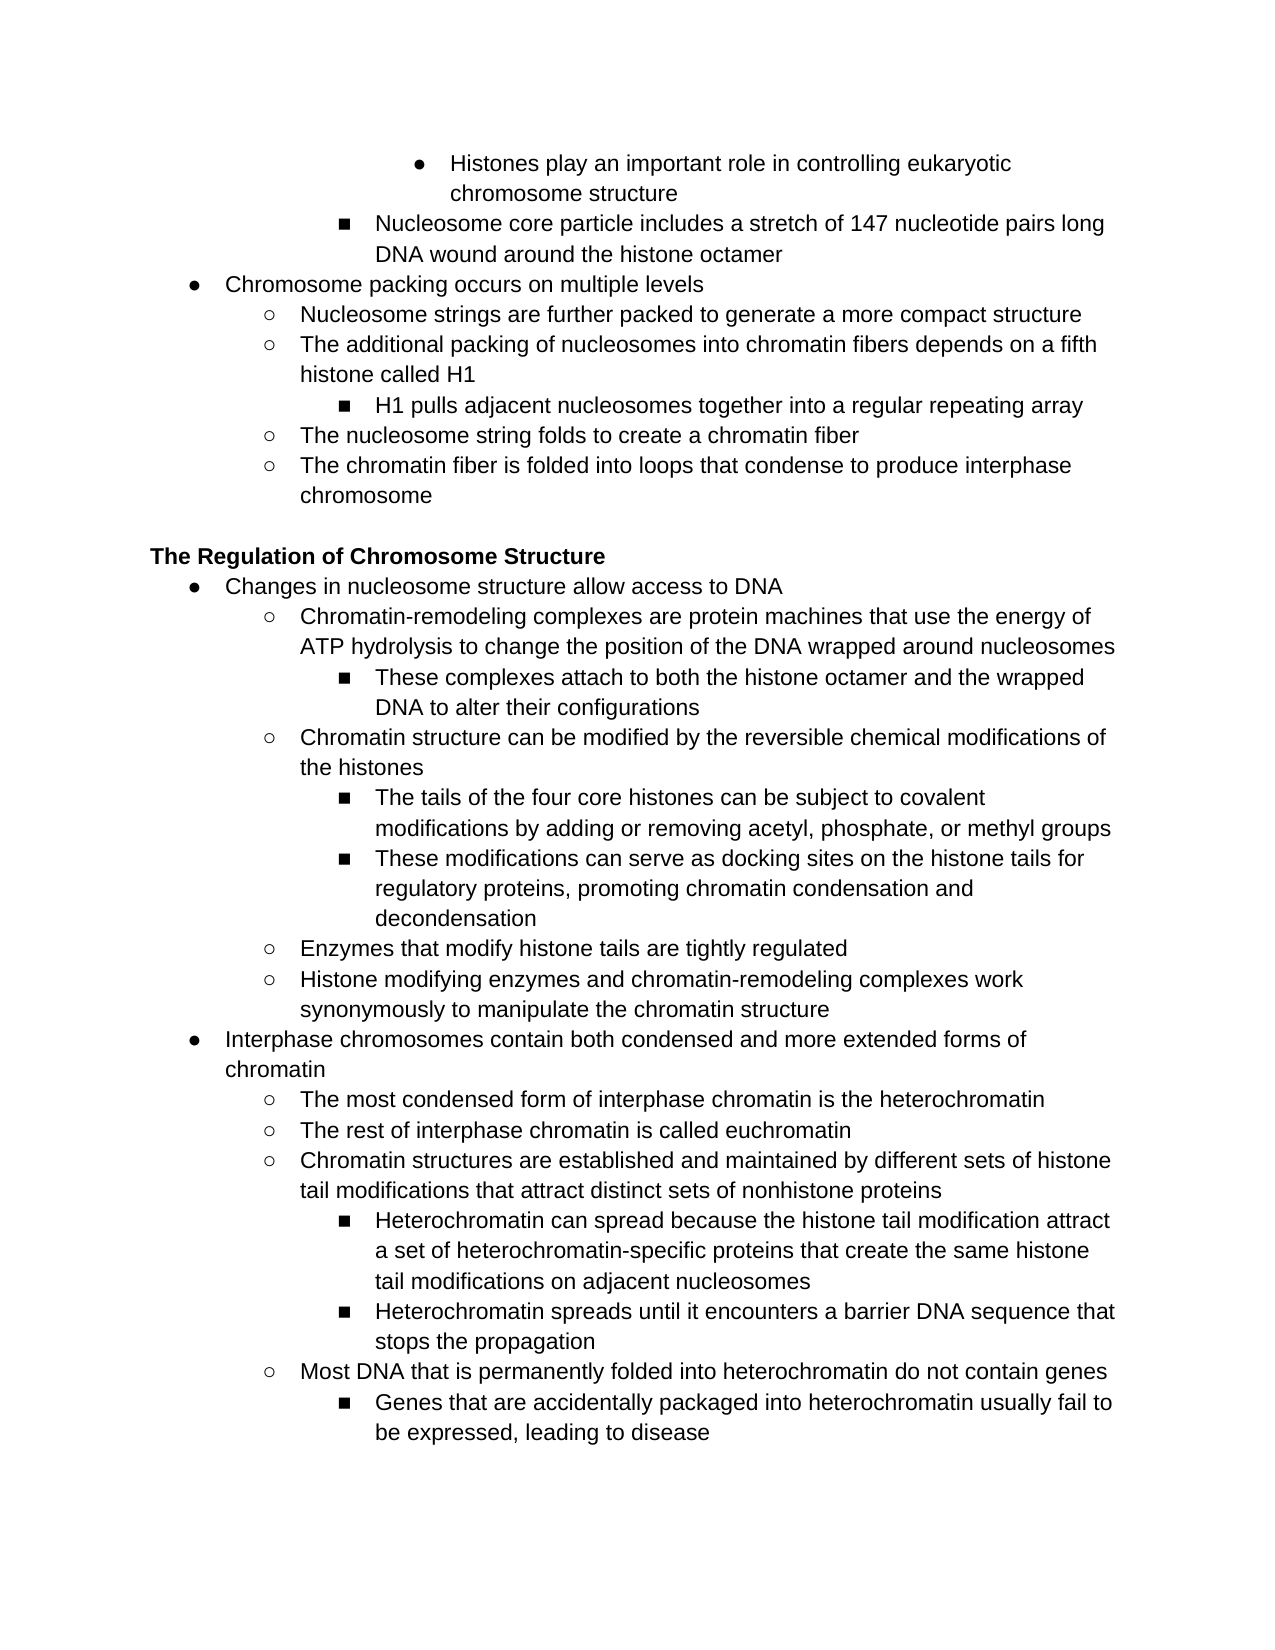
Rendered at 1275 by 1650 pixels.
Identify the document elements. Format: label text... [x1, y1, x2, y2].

list Enzymes that modify histone tails are tightly regulated [262, 935, 1125, 962]
list Heterochromatin spreads until it encounters a barrier DNA sequence that stops the propagation [337, 1298, 1125, 1354]
list The additional packing of nucleosomes into chromatin fibers depends on a fifth histone called H1 [262, 331, 1125, 388]
list Chromatin structure can be modified by the reversible chemical modifications of the histones [262, 724, 1125, 781]
list The nucleosome string folds to create a chromatin fiber [262, 422, 1125, 448]
list Nucleosome core particle includes a stretch of 147 nucleotide pairs long DNA wound around the histone octamer [337, 210, 1125, 267]
list The most condensed form of interphase chromatin is the heterochromatin [262, 1086, 1125, 1113]
list These modifications can serve as docking sites on the histone tails for regulatory proteins, promoting chromatin condensation and decondensation [337, 845, 1125, 932]
list Most DNA that is permanently folded into heterochromatin do not contain genes [262, 1358, 1125, 1385]
list Interphase chromosomes contain both condensed and more extended forms of chromatin [187, 1026, 1125, 1083]
list Chromatin-remodeling complexes are protein machines that use the energy of ATP hydrolysis to change the position of the DNA wrapped around nucleosomes [262, 603, 1125, 660]
list Genes that are accidentally packaged into heterochromatin usually fail to be expressed, leading to disease [337, 1388, 1125, 1445]
list Heterochromatin can spread because the histone tail modification attract a set of heterochromatin-specific proteins that create the same histone tail modifications on adjacent nucleosomes [337, 1207, 1125, 1294]
list The rest of interphase chromatin is called euchromatin [262, 1117, 1125, 1143]
list Chromatin structures are established and maintained by different sets of histone tail modifications that attract distinct sets of nonhistone proteins [262, 1147, 1125, 1203]
list These complexes attach to both the histone octamer and the wrapped DNA to alter their configurations [337, 663, 1125, 720]
list Nucleosome strings are further packed to generate a more compact structure [262, 301, 1125, 327]
text The Regulation of Chromosome Structure [150, 543, 1125, 569]
list Histones play an important role in controlling eukaryotic chromosome structure [412, 150, 1125, 207]
list Changes in nucleosome structure allow access to DNA [187, 573, 1125, 599]
list H1 pulls adjacent nucleosomes together into a regular repeating array [337, 392, 1125, 418]
list Histone modifying enzymes and chromatin-remodeling complexes work synonymously to manipulate the chromatin structure [262, 966, 1125, 1022]
list The chromatin fiber is folded into loops that condense to produce interphase chromosome [262, 452, 1125, 509]
list The tails of the four core histones can be subject to covalent modifications by adding or removing acetyl, phosphate, or methyl groups [337, 784, 1125, 841]
list Chromosome packing occurs on multiple levels [187, 271, 1125, 297]
